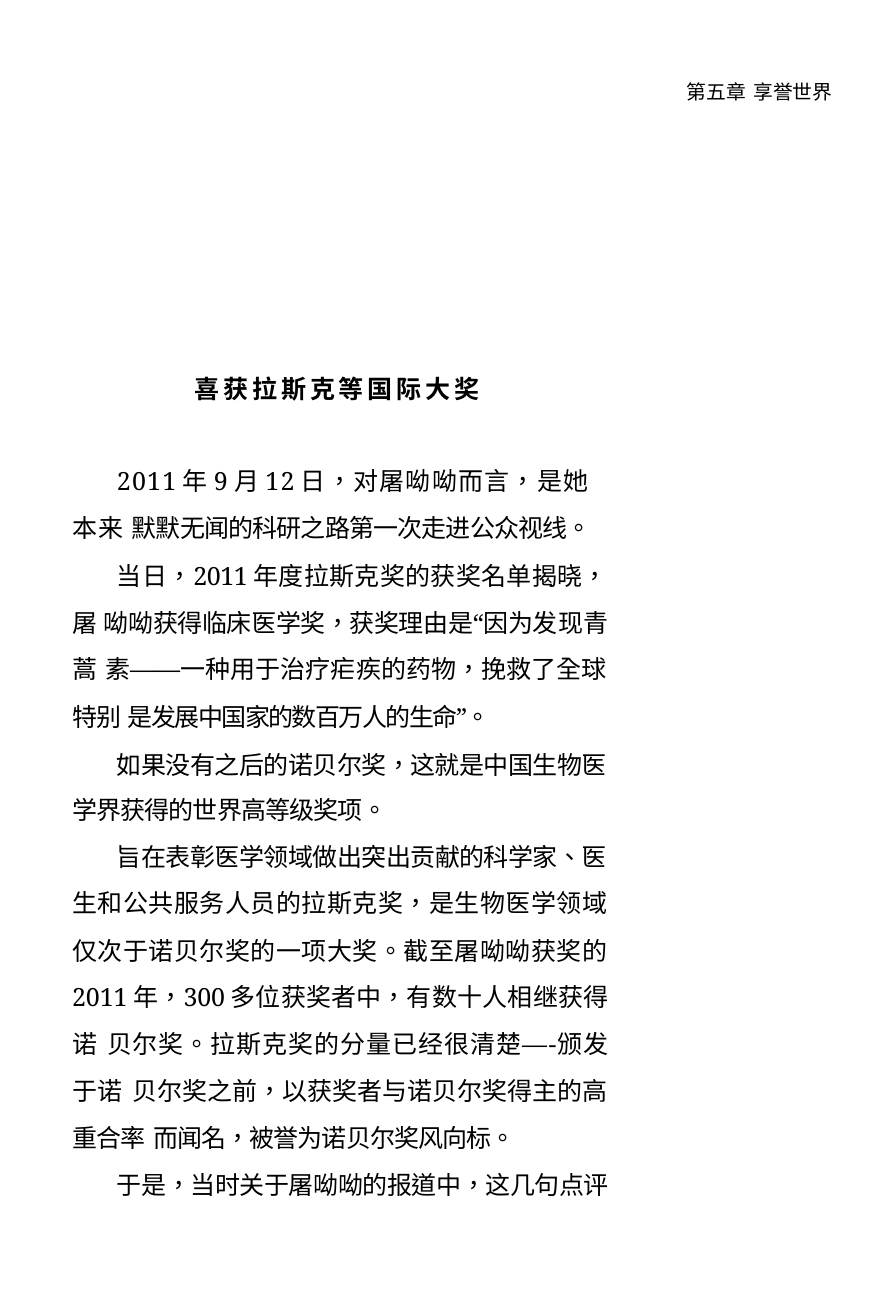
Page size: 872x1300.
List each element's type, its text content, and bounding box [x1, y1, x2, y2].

text 喜获拉斯克等国际大奖 [194, 374, 842, 405]
text 2011年9月12日，对屠呦呦而言，是她本来 默默无闻的科研之路第一次走进公众视线。 [72, 464, 607, 545]
text 于是，当时关于屠呦呦的报道中，这几句点评 [117, 1169, 842, 1201]
text 当日，2011年度拉斯克奖的获奖名单揭晓，屠 呦呦获得临床医学奖，获奖理由是“因为发现青蒿 素——一种用于治疗疟疾的药物，挽救了全球特别 是发展中国家的数百万人的生命”。 [72, 558, 608, 733]
text 第五章 享誉世界 [686, 80, 842, 104]
text 旨在表彰医学领域做出突出贡献的科学家、医 生和公共服务人员的拉斯克奖，是生物医学领域 仅次于诺贝尔奖的一项大奖。截至屠呦呦获奖的 2011年，300多位获奖者中，有数十人相继获得诺 贝尔奖。拉斯克奖的分量已经很清楚—-颁发于诺 贝尔奖之前，以获奖者与诺贝尔奖得主的高重合率 而闻名，被誉为诺贝尔奖风向标。 [72, 839, 608, 1155]
text 如果没有之后的诺贝尔奖，这就是中国生物医 学界获得的世界高等级奖项。 [72, 748, 608, 827]
